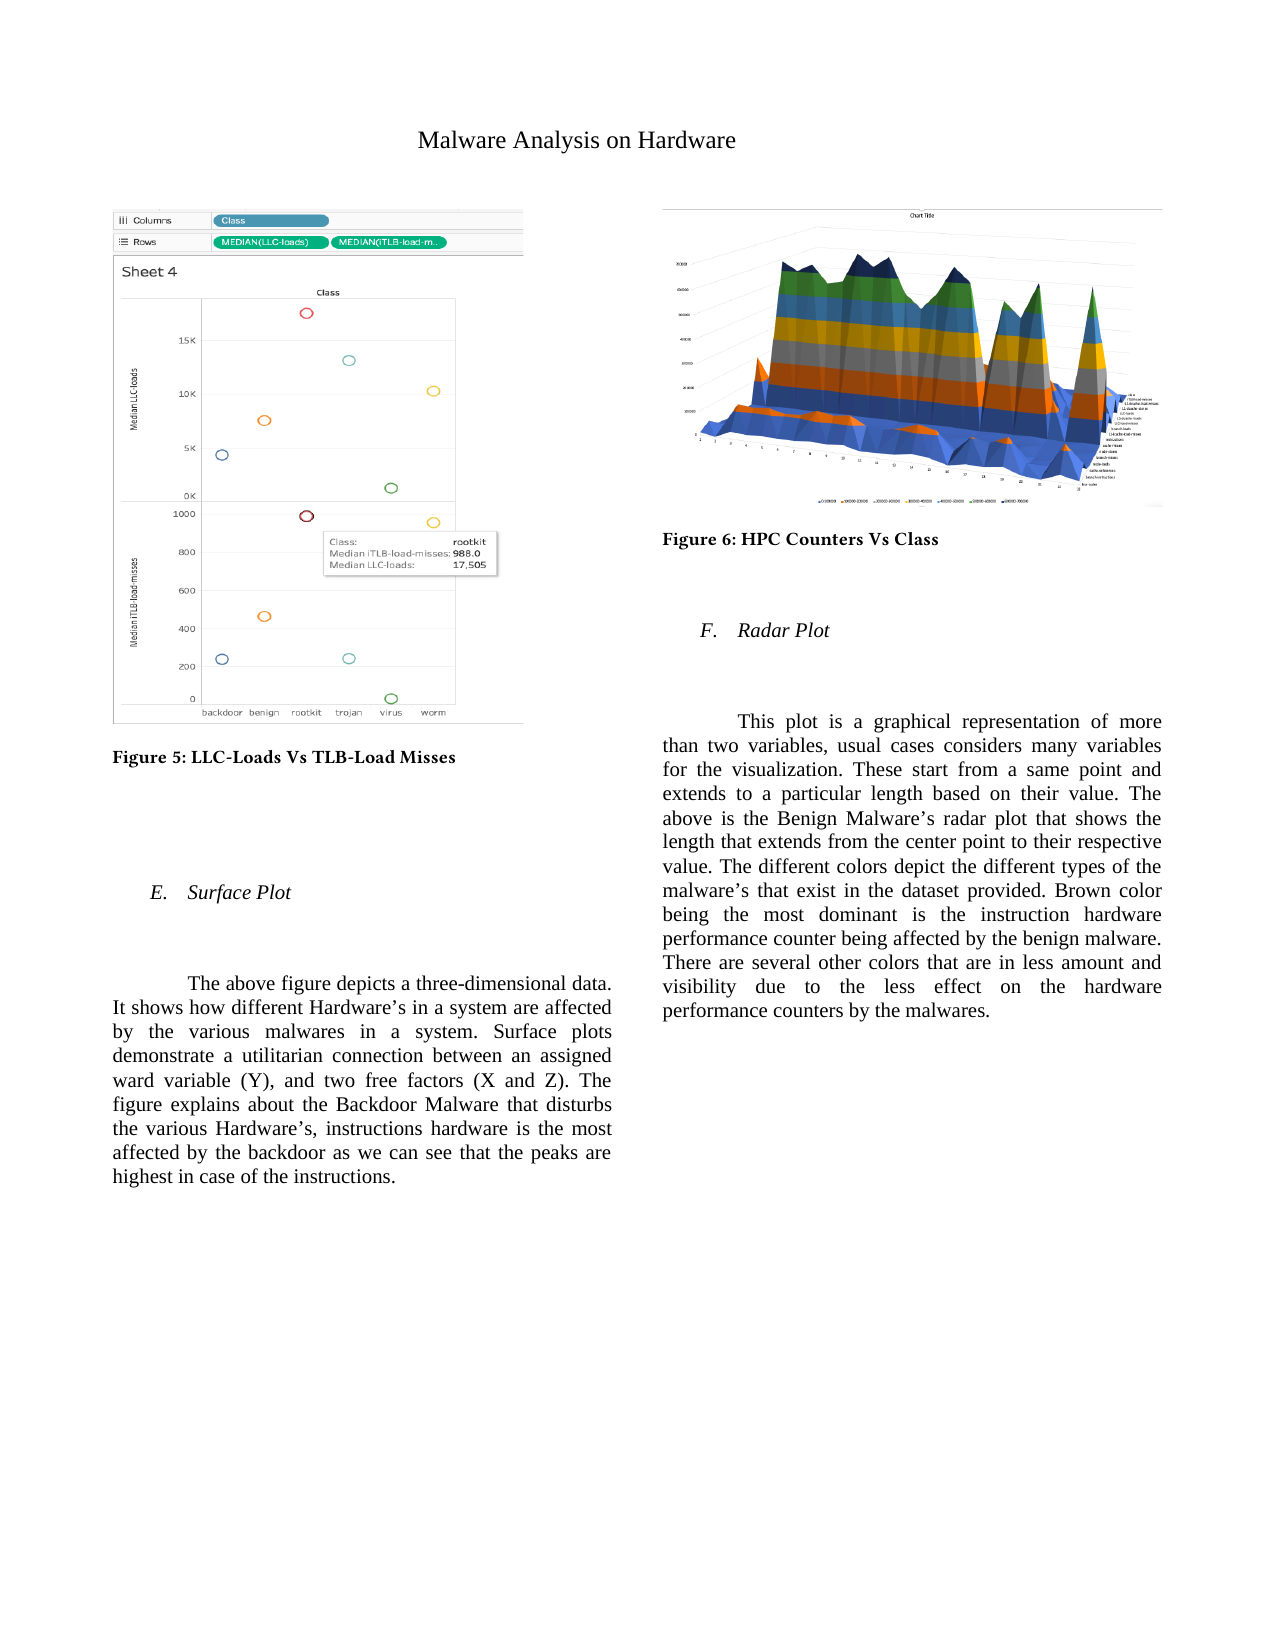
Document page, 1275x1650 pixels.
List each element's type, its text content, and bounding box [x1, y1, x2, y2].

text This plot is a graphical representation of more than two variables, usual cases considers many variables for the visualization. These start from a same point and extends to a particular length based on their value. The above is the Benign Malware’s radar plot that shows the length that extends from the center point to their respective value. The different colors depict the different types of the malware’s that exist in the dataset provided. Brown color being the most dominant is the instruction hardware performance counter being affected by the benign malware. There are several other colors that are in less amount and visibility due to the less effect on the hardware performance counters by the malwares. [662, 709, 1162, 1022]
text The above figure depicts a three-dimensional data. It shows how different Hardware’s in a system are affected by the various malwares in a system. Surface plots demonstrate a utilitarian connection between an assigned ward variable (Y), and two free factors (X and Z). The figure explains about the Backdoor Malware that disturbs the various Hardware’s, instructions hardware is the most affected by the backdoor as we can see that the peaks are highest in case of the instructions. [112, 971, 612, 1188]
list Radar Plot [700, 618, 1162, 642]
list Surface Plot [150, 880, 612, 904]
picture [112, 209, 524, 724]
picture [662, 209, 1163, 507]
text Figure 5: LLC-Loads Vs TLB-Load Misses [112, 747, 612, 768]
text Figure 6: HPC Counters Vs Class [662, 529, 1162, 550]
